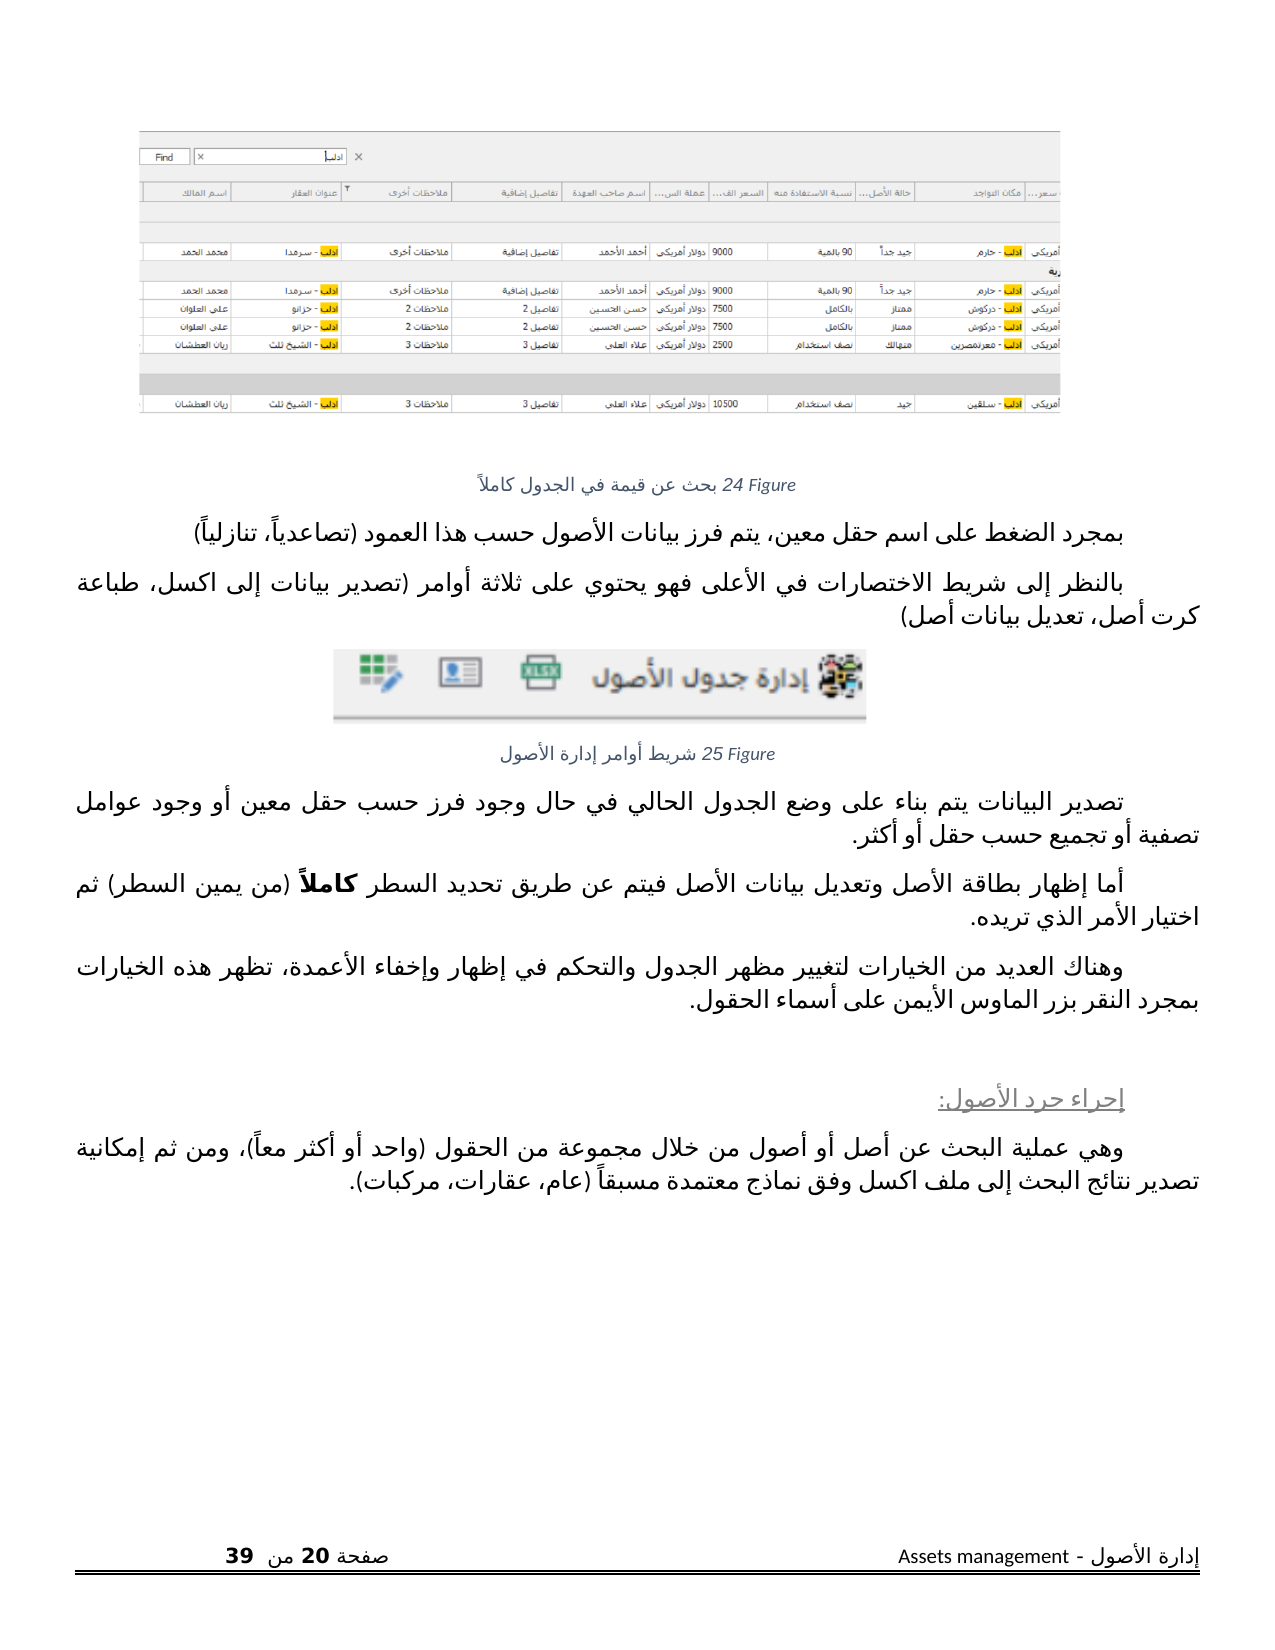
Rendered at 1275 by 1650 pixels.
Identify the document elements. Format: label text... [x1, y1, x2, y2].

subtitle إجراء جرد الأصول: [75, 1083, 1200, 1113]
text بالنظر إلى شريط الاختصارات في الأعلى فهو يحتوي على ثلاثة أوامر (تصدير بيانات إلى اكسل، طباعة كرت أصل، تعديل بيانات أصل) [75, 567, 1200, 630]
picture [333, 649, 867, 724]
picture [139, 131, 1061, 455]
text Figure 25 شريط أوامر إدارة الأصول [75, 742, 1200, 765]
text Figure 24 بحث عن قيمة في الجدول كاملاً [75, 474, 1200, 497]
text أما إظهار بطاقة الأصل وتعديل بيانات الأصل فيتم عن طريق تحديد السطر كاملاً (من يمين السطر) ثم اختيار الأمر الذي تريده. [75, 868, 1200, 932]
text بمجرد الضغط على اسم حقل معين، يتم فرز بيانات الأصول حسب هذا العمود (تصاعدياً، تنازلياً) [75, 517, 1200, 548]
text تصدير البيانات يتم بناء على وضع الجدول الحالي في حال وجود فرز حسب حقل معين أو وجود عوامل تصفية أو تجميع حسب حقل أو أكثر. [75, 786, 1200, 849]
text وهي عملية البحث عن أصل أو أصول من خلال مجموعة من الحقول (واحد أو أكثر معاً)، ومن ثم إمكانية تصدير نتائج البحث إلى ملف اكسل وفق نماذج معتمدة مسبقاً (عام، عقارات، مركبات). [75, 1132, 1200, 1196]
text وهناك العديد من الخيارات لتغيير مظهر الجدول والتحكم في إظهار وإخفاء الأعمدة، تظهر هذه الخيارات بمجرد النقر بزر الماوس الأيمن على أسماء الحقول. [75, 951, 1200, 1014]
